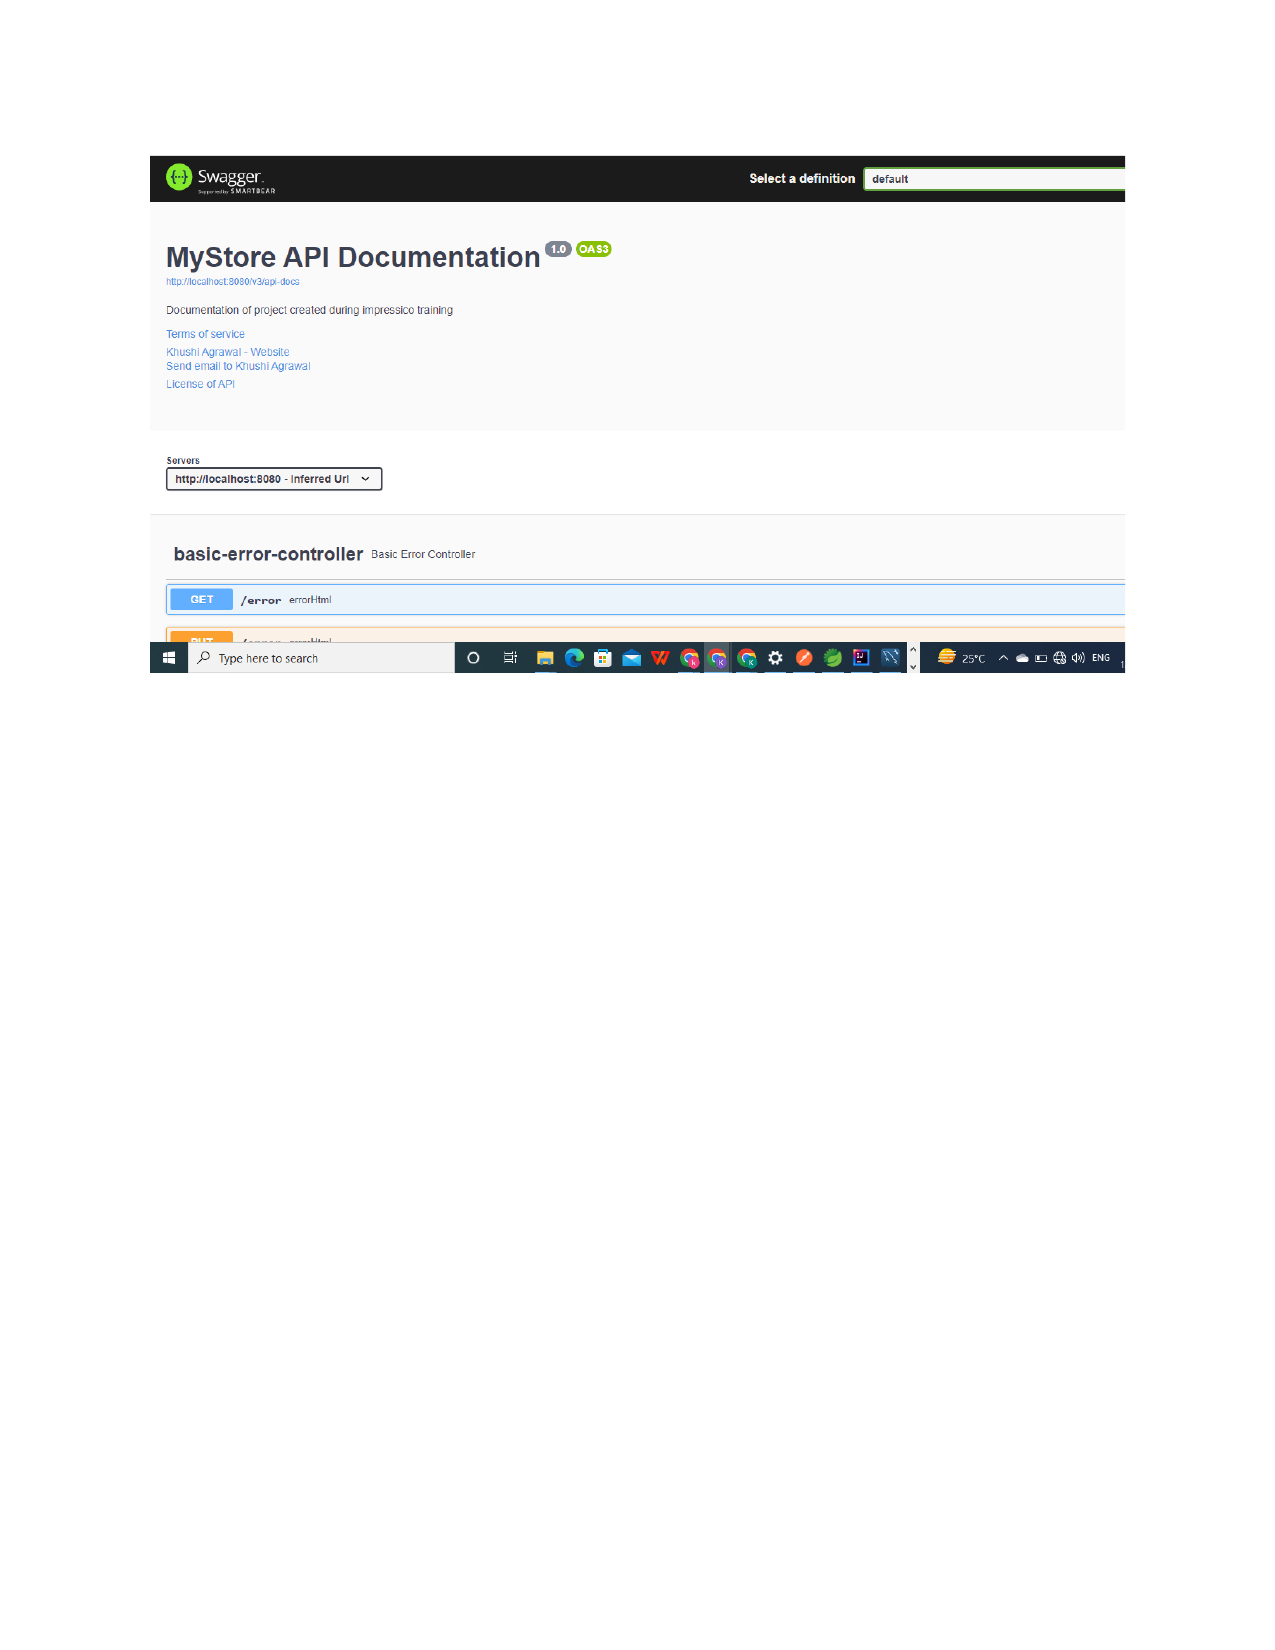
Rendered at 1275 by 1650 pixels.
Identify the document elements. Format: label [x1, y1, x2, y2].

picture [150, 150, 1125, 673]
